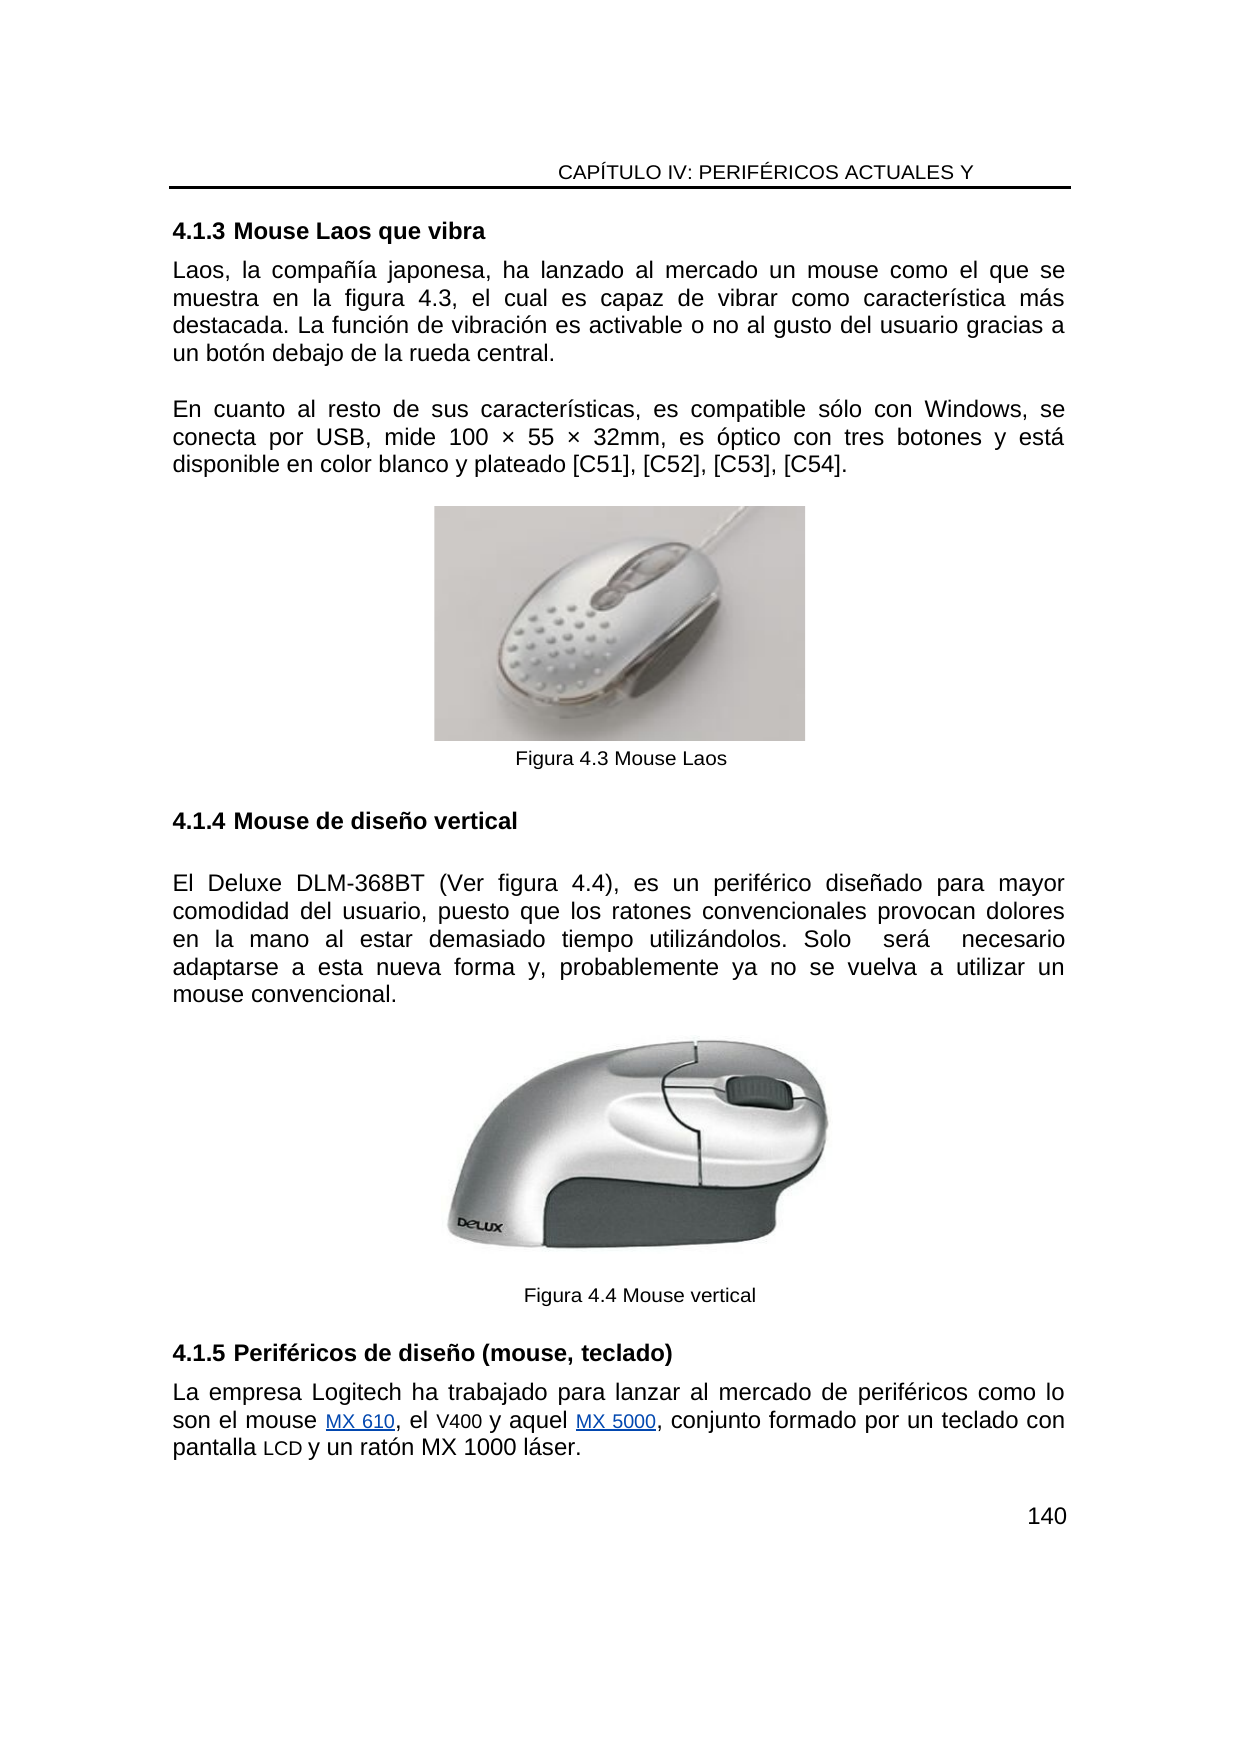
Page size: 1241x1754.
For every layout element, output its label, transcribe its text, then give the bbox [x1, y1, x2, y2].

picture [440, 1035, 833, 1254]
text Laos, la compañía japonesa, ha lanzado al mercado un mouse como el que se muestra en la figura 4.3, el cual es capaz de vibrar como característica más destacada. La función de vibración es activable o no al gusto del usuario gracias a un botón debajo de la rueda central. [172, 256, 1067, 366]
subtitle Periféricos de diseño (mouse, teclado) [172, 1339, 1123, 1366]
subtitle Mouse Laos que vibra [172, 217, 1123, 244]
text El Deluxe DLM-368BT (Ver figura 4.4), es un periférico diseñado para mayor comodidad del usuario, puesto que los ratones convencionales provocan dolores en la mano al estar demasiado tiempo utilizándolos. Solo será necesario adaptarse a esta nueva forma y, probablemente ya no se vuelva a utilizar un mouse convencional. [172, 869, 1066, 1008]
text La empresa Logitech ha trabajado para lanzar al mercado de periféricos como lo son el mouse MX 610, el V400 y aquel MX 5000, conjunto formado por un teclado con pantalla LCD y un ratón MX 1000 láser. [172, 1378, 1067, 1461]
text Figura 4.3 Mouse Laos [515, 508, 1123, 769]
subtitle Mouse de diseño vertical [172, 807, 1123, 834]
text Figura 4.4 Mouse vertical [523, 1284, 1123, 1306]
text En cuanto al resto de sus características, es compatible sólo con Windows, se conecta por USB, mide 100 × 55 × 32mm, es óptico con tres botones y está disponible en color blanco y plateado [C51], [C52], [C53], [C54]. [172, 395, 1067, 478]
picture [434, 506, 805, 741]
